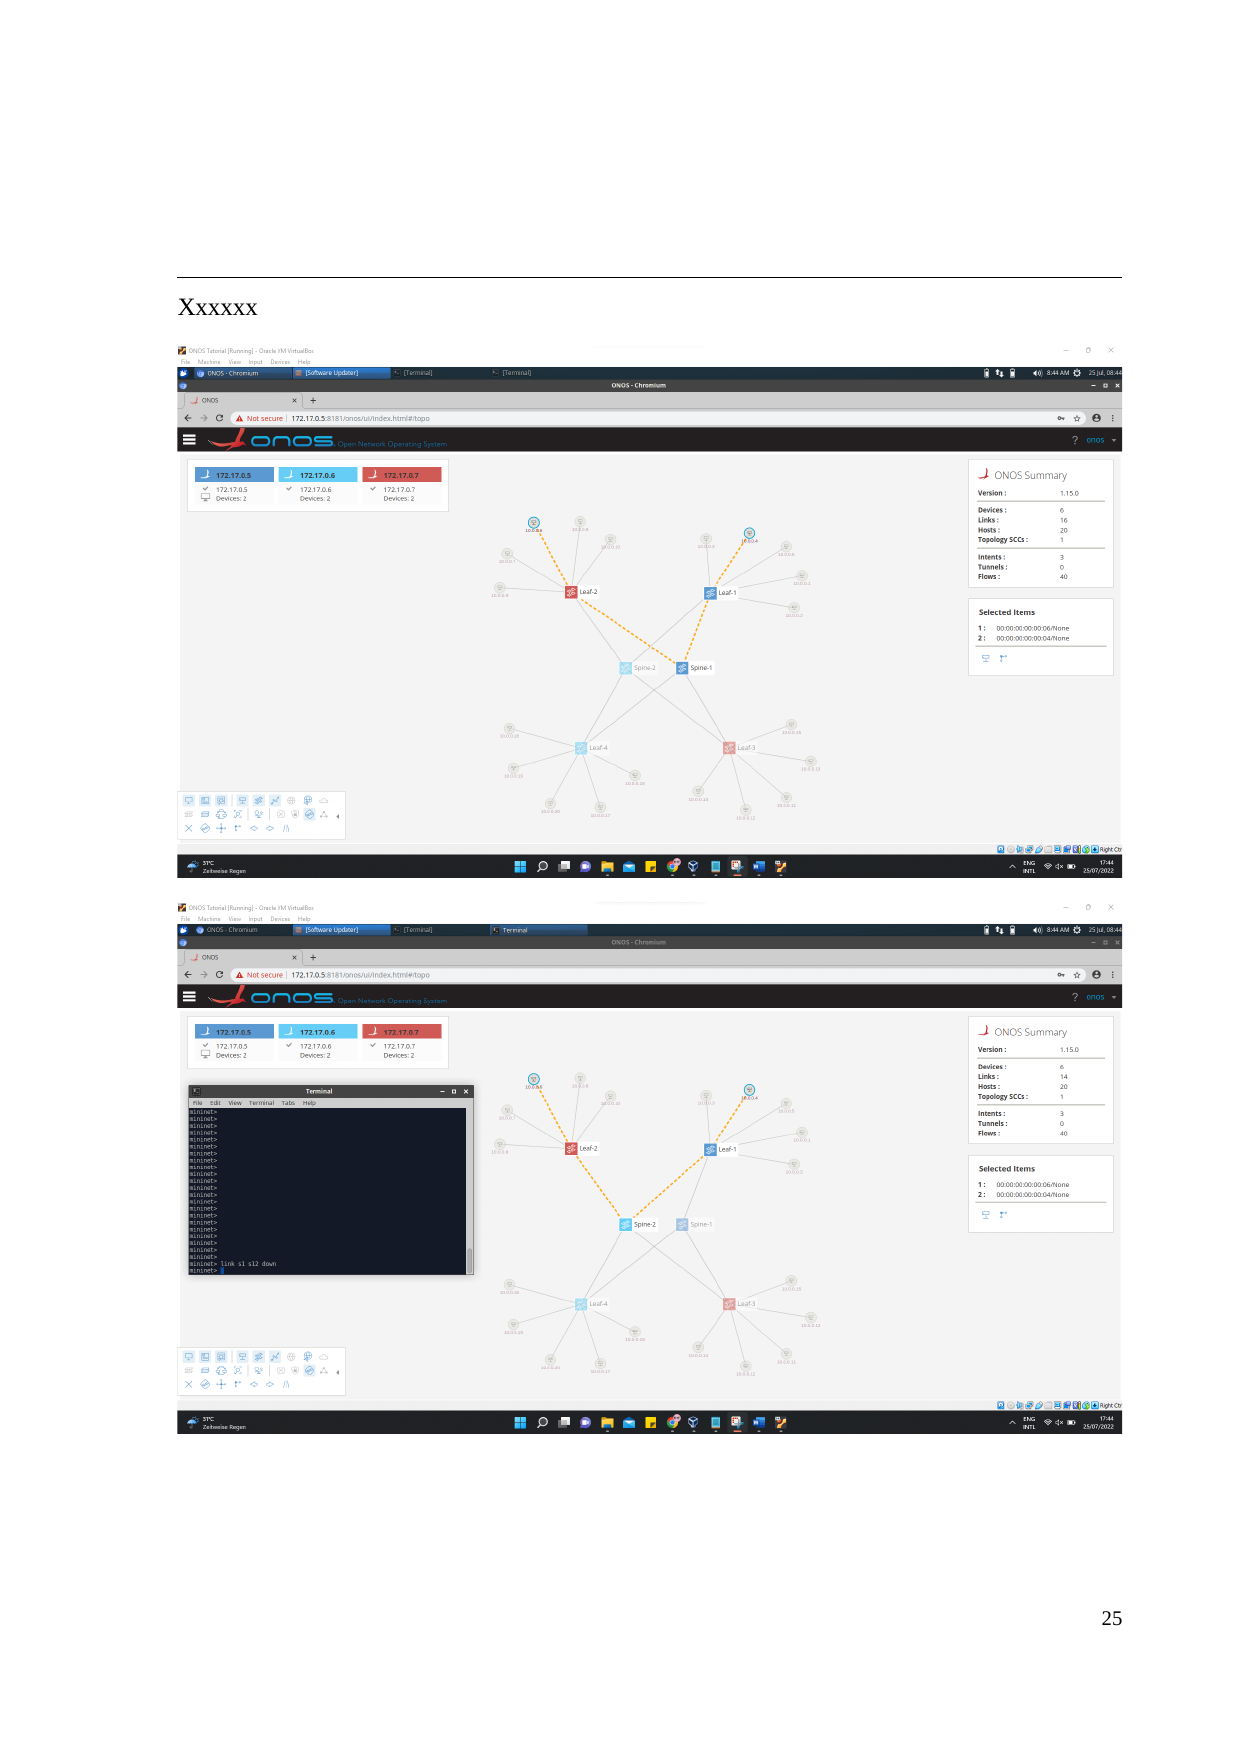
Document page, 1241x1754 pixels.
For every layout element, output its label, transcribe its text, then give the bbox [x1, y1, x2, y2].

picture [177, 902, 1123, 1434]
picture [177, 346, 1123, 878]
text Xxxxxx [177, 292, 1122, 321]
